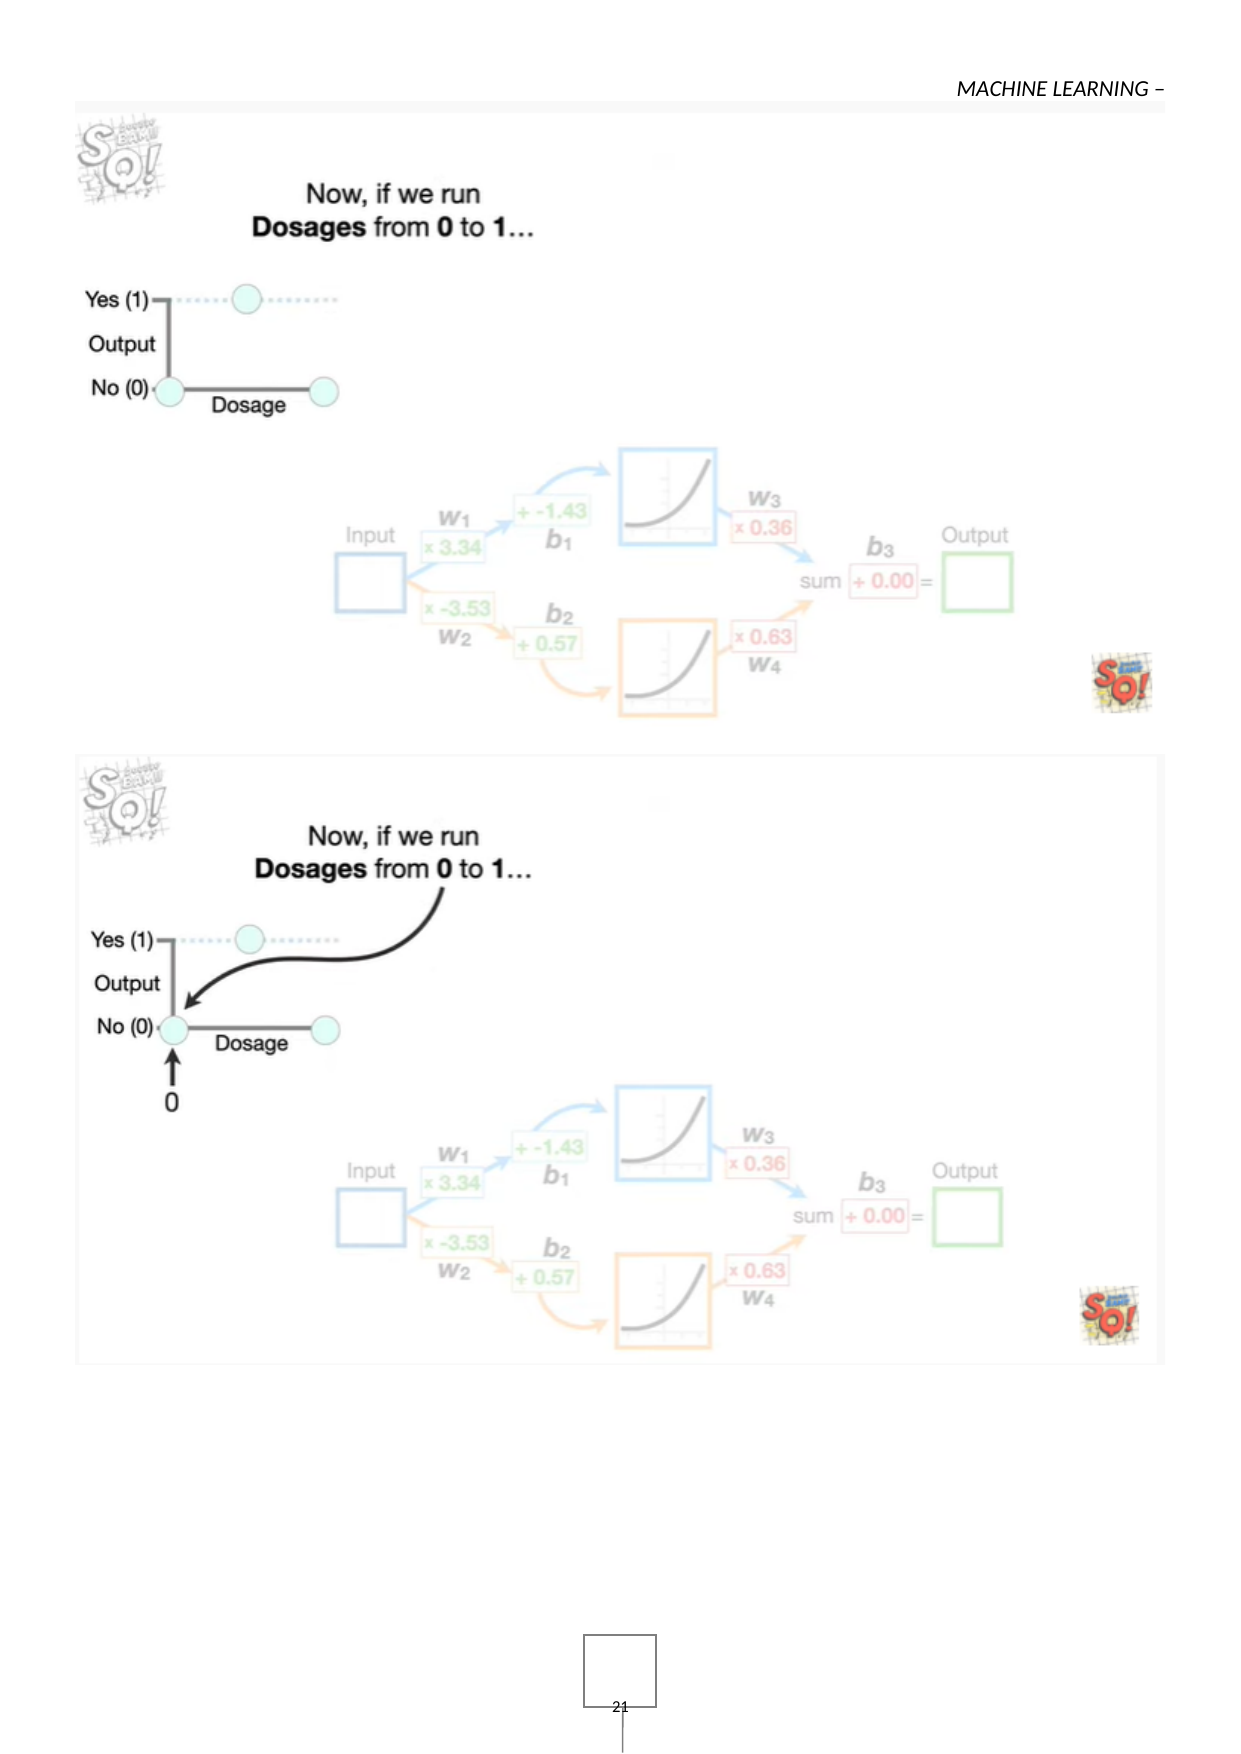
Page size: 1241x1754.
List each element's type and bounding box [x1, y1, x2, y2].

picture [75, 101, 1166, 727]
picture [75, 754, 1166, 1365]
